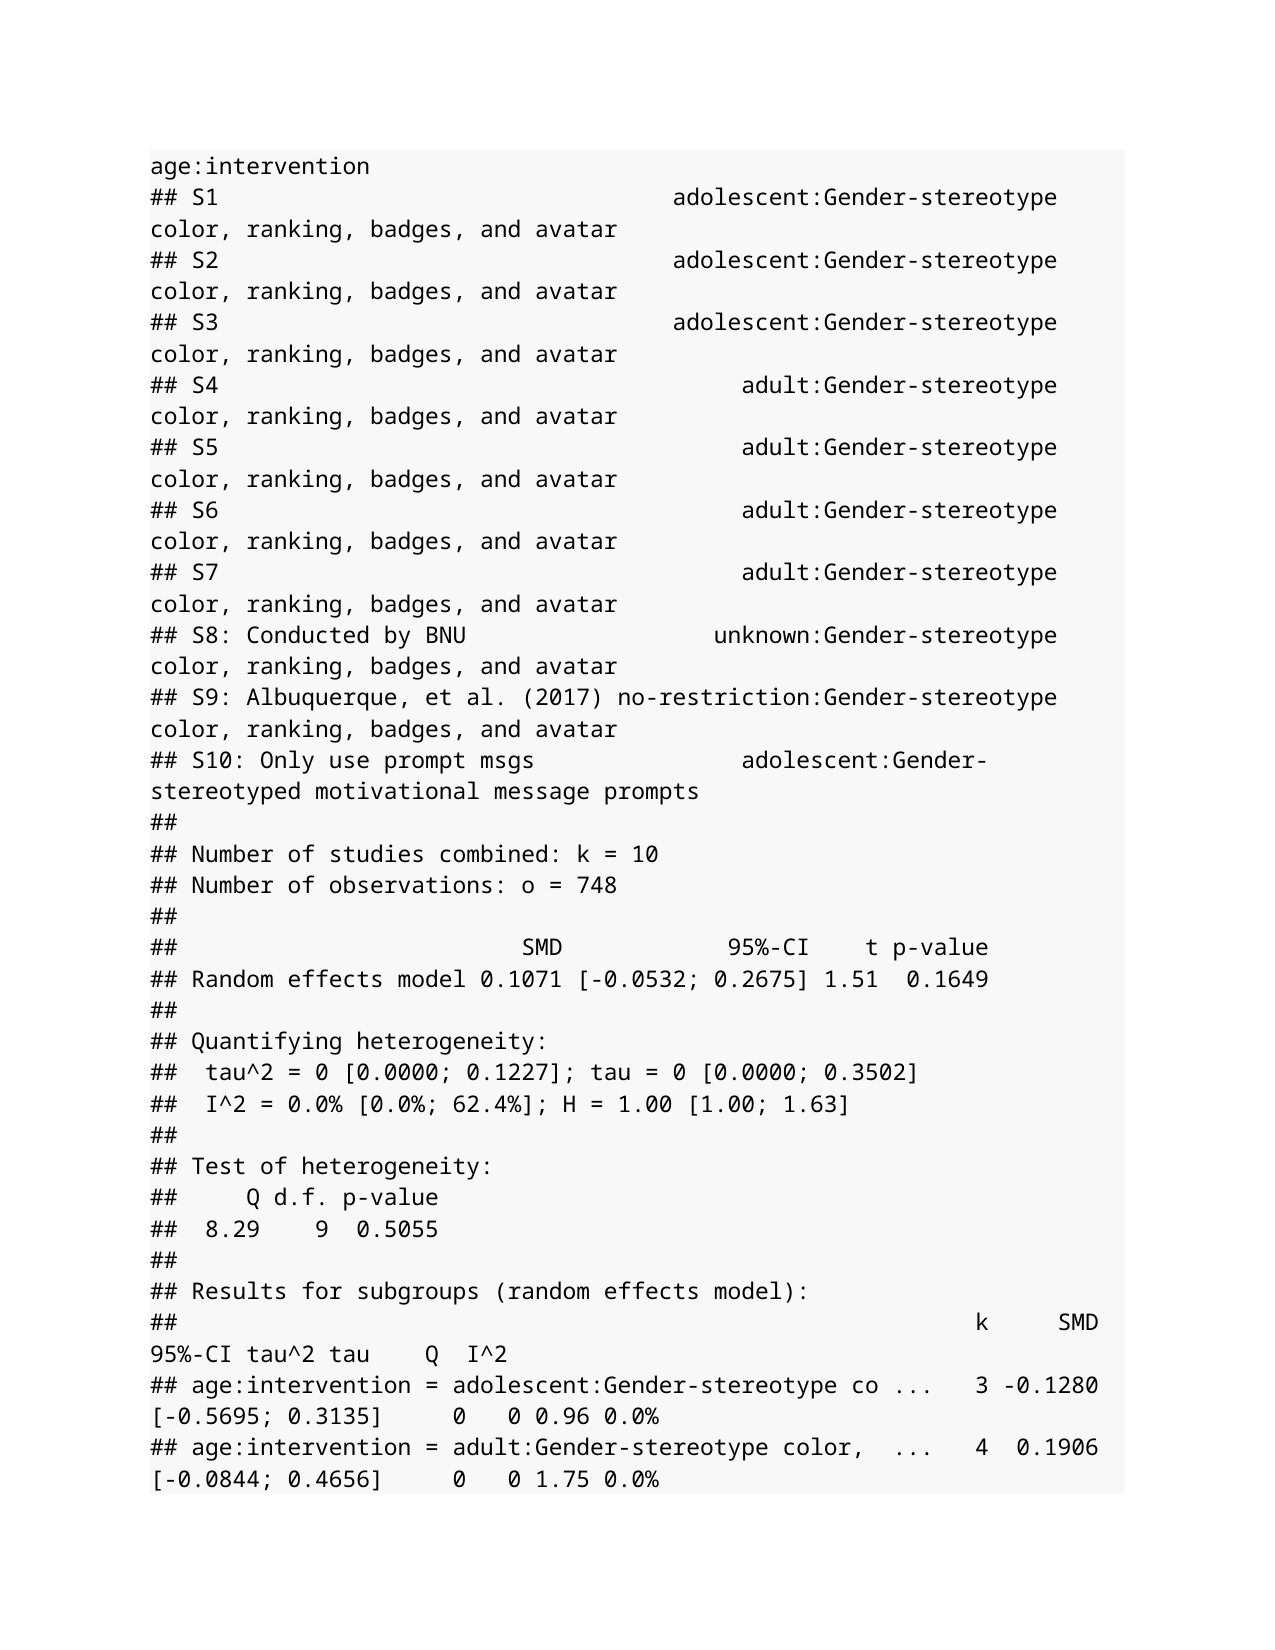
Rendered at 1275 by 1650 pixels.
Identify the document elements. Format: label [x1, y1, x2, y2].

text [150, 150, 1125, 1494]
